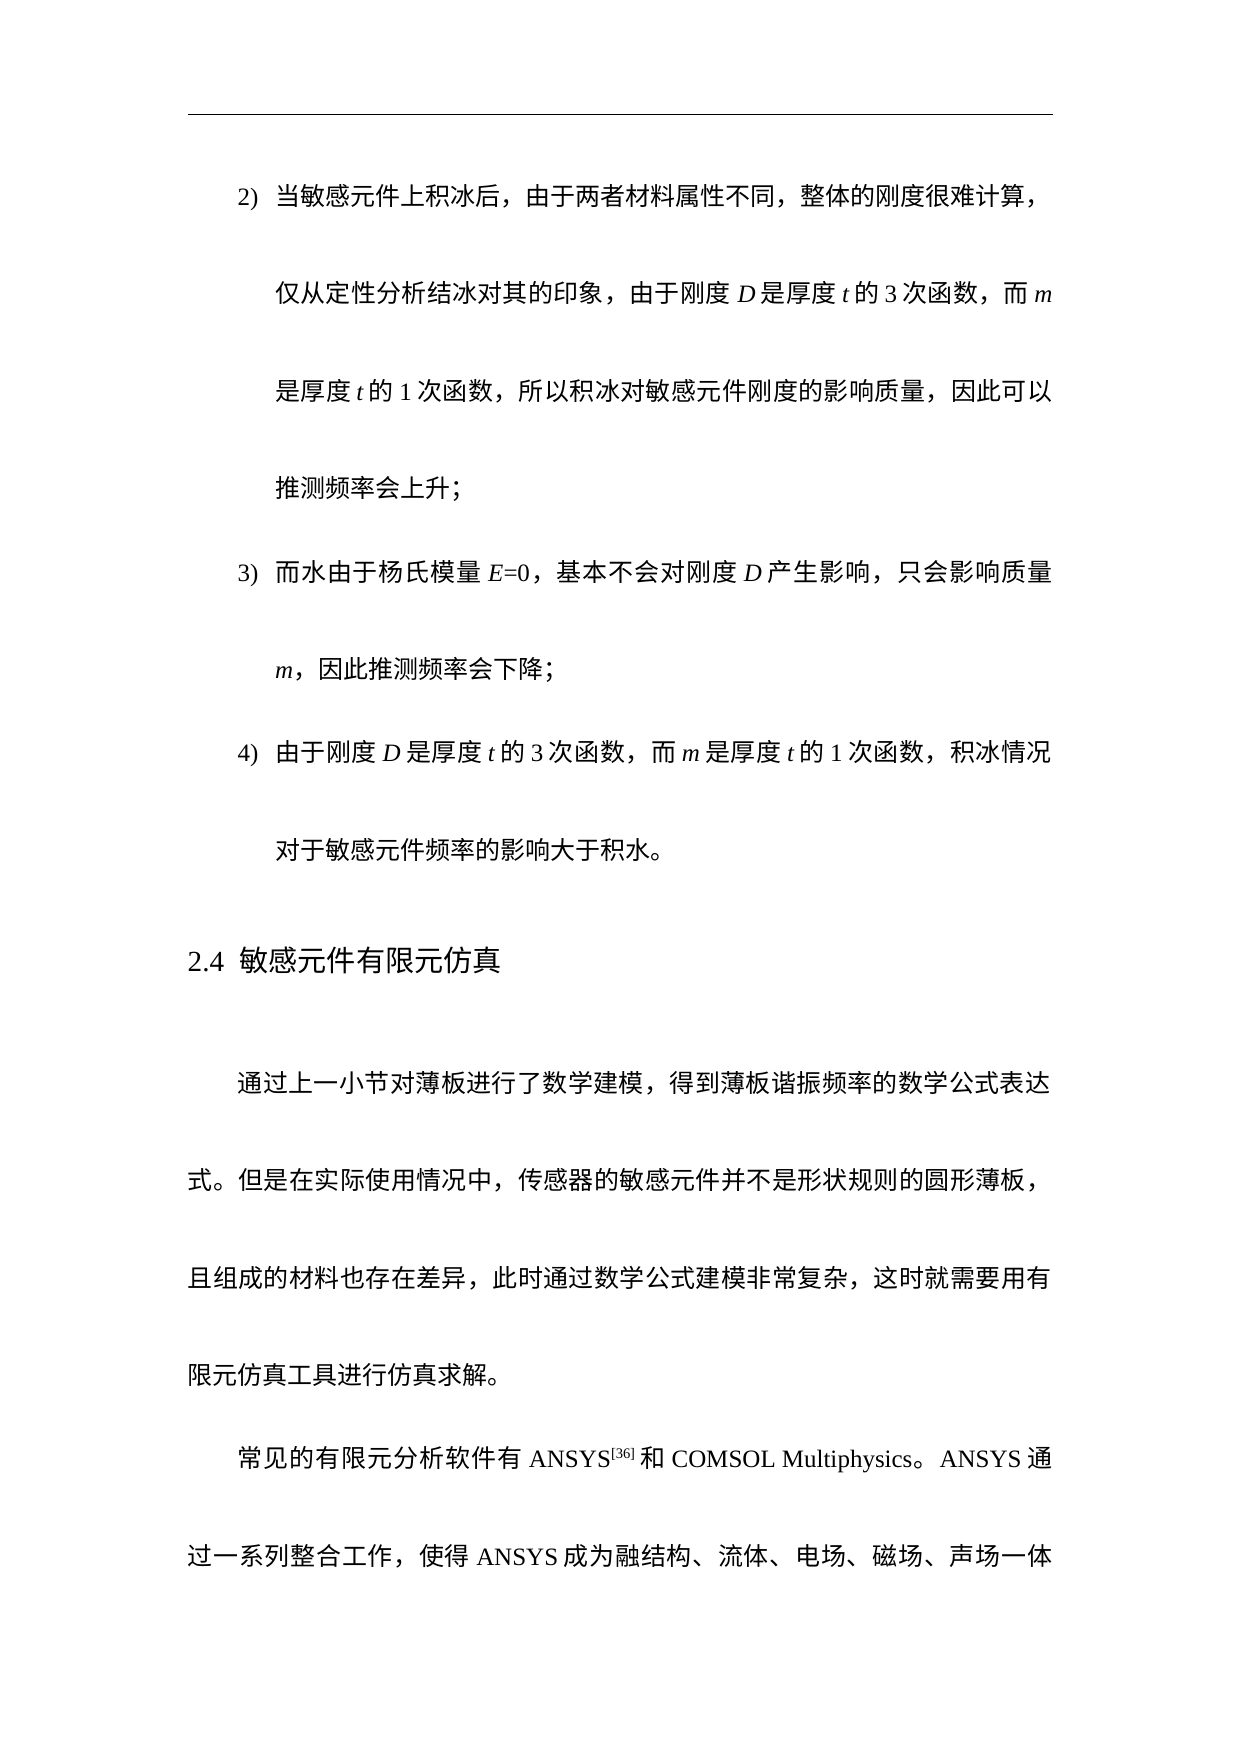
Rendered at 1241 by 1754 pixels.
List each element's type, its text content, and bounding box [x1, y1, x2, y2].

list 当敏感元件上积冰后，由于两者材料属性不同，整体的刚度很难计算，仅从定性分析结冰对其的印象，由于刚度D是厚度t的3次函数，而m是厚度t的1次函数，所以积冰对敏感元件刚度的影响质量，因此可以推测频率会上升； [237, 162, 1053, 519]
list 敏感元件有限元仿真 [187, 926, 1053, 991]
list 而水由于杨氏模量E=0，基本不会对刚度D产生影响，只会影响质量m，因此推测频率会下降； [237, 538, 1053, 700]
text 通过上一小节对薄板进行了数学建模，得到薄板谐振频率的数学公式表达式。但是在实际使用情况中，传感器的敏感元件并不是形状规则的圆形薄板，且组成的材料也存在差异，此时通过数学公式建模非常复杂，这时就需要用有限元仿真工具进行仿真求解。 [187, 1049, 1053, 1406]
list 由于刚度D是厚度t的3次函数，而m是厚度t的1次函数，积冰情况对于敏感元件频率的影响大于积水。 [237, 718, 1053, 881]
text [187, 1424, 1053, 1587]
